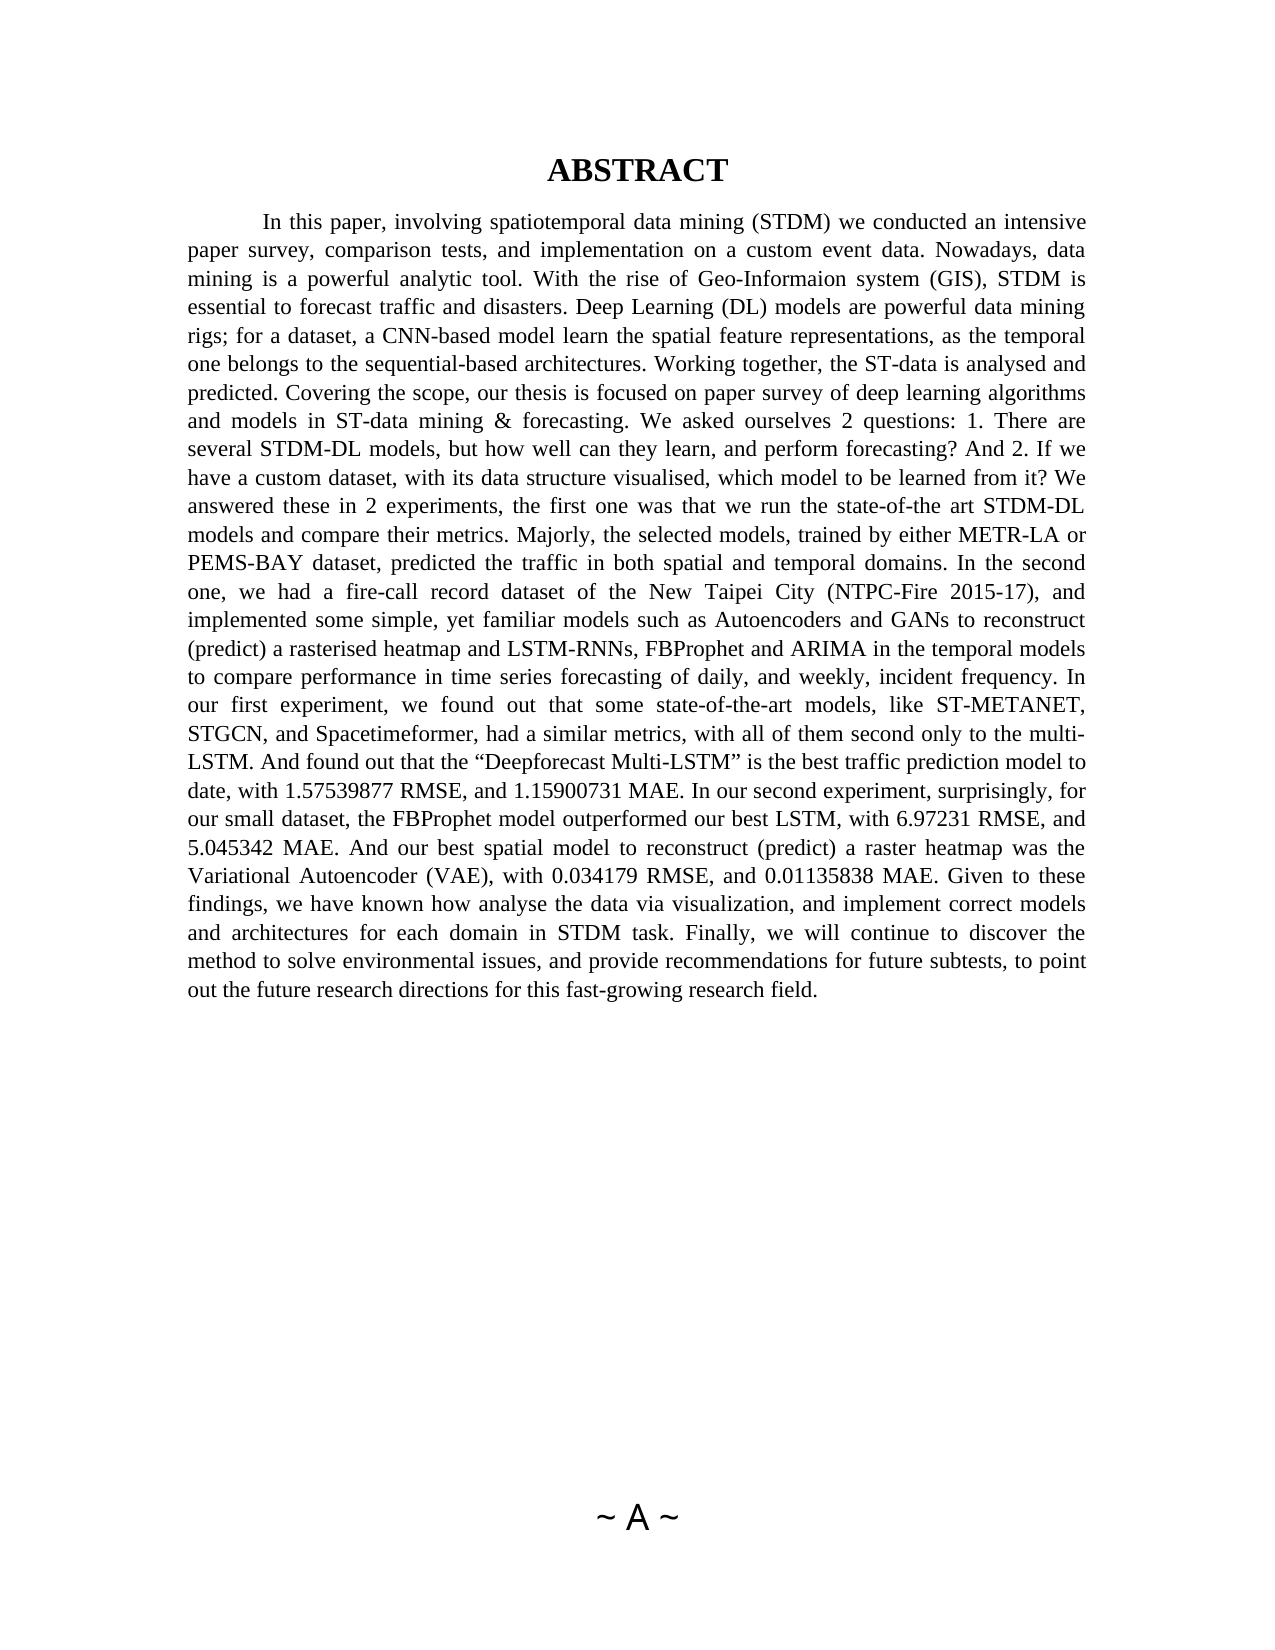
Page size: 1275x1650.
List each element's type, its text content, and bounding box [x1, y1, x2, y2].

text In this paper, involving spatiotemporal data mining (STDM) we conducted an intensive paper survey, comparison tests, and implementation on a custom event data. Nowadays, data mining is a powerful analytic tool. With the rise of Geo-Informaion system (GIS), STDM is essential to forecast traffic and disasters. Deep Learning (DL) models are powerful data mining rigs; for a dataset, a CNN-based model learn the spatial feature representations, as the temporal one belongs to the sequential-based architectures. Working together, the ST-data is analysed and predicted. Covering the scope, our thesis is focused on paper survey of deep learning algorithms and models in ST-data mining & forecasting. We asked ourselves 2 questions: 1. There are several STDM-DL models, but how well can they learn, and perform forecasting? And 2. If we have a custom dataset, with its data structure visualised, which model to be learned from it? We answered these in 2 experiments, the first one was that we run the state-of-the art STDM-DL models and compare their metrics. Majorly, the selected models, trained by either METR-LA or PEMS-BAY dataset, predicted the traffic in both spatial and temporal domains. In the second one, we had a fire-call record dataset of the New Taipei City (NTPC-Fire 2015-17), and implemented some simple, yet familiar models such as Autoencoders and GANs to reconstruct (predict) a rasterised heatmap and LSTM-RNNs, FBProphet and ARIMA in the temporal models to compare performance in time series forecasting of daily, and weekly, incident frequency. In our first experiment, we found out that some state-of-the-art models, like ST-METANET, STGCN, and Spacetimeformer, had a similar metrics, with all of them second only to the multi-LSTM. And found out that the “Deepforecast Multi-LSTM” is the best traffic prediction model to date, with 1.57539877 RMSE, and 1.15900731 MAE. In our second experiment, surprisingly, for our small dataset, the FBProphet model outperformed our best LSTM, with 6.97231 RMSE, and 5.045342 MAE. And our best spatial model to reconstruct (predict) a raster heatmap was the Variational Autoencoder (VAE), with 0.034179 RMSE, and 0.01135838 MAE. Given to these findings, we have known how analyse the data via visualization, and implement correct models and architectures for each domain in STDM task. Finally, we will continue to discover the method to solve environmental issues, and provide recommendations for future subtests, to point out the future research directions for this fast-growing research field. [187, 208, 1087, 1002]
text ABSTRACT [187, 150, 1087, 188]
